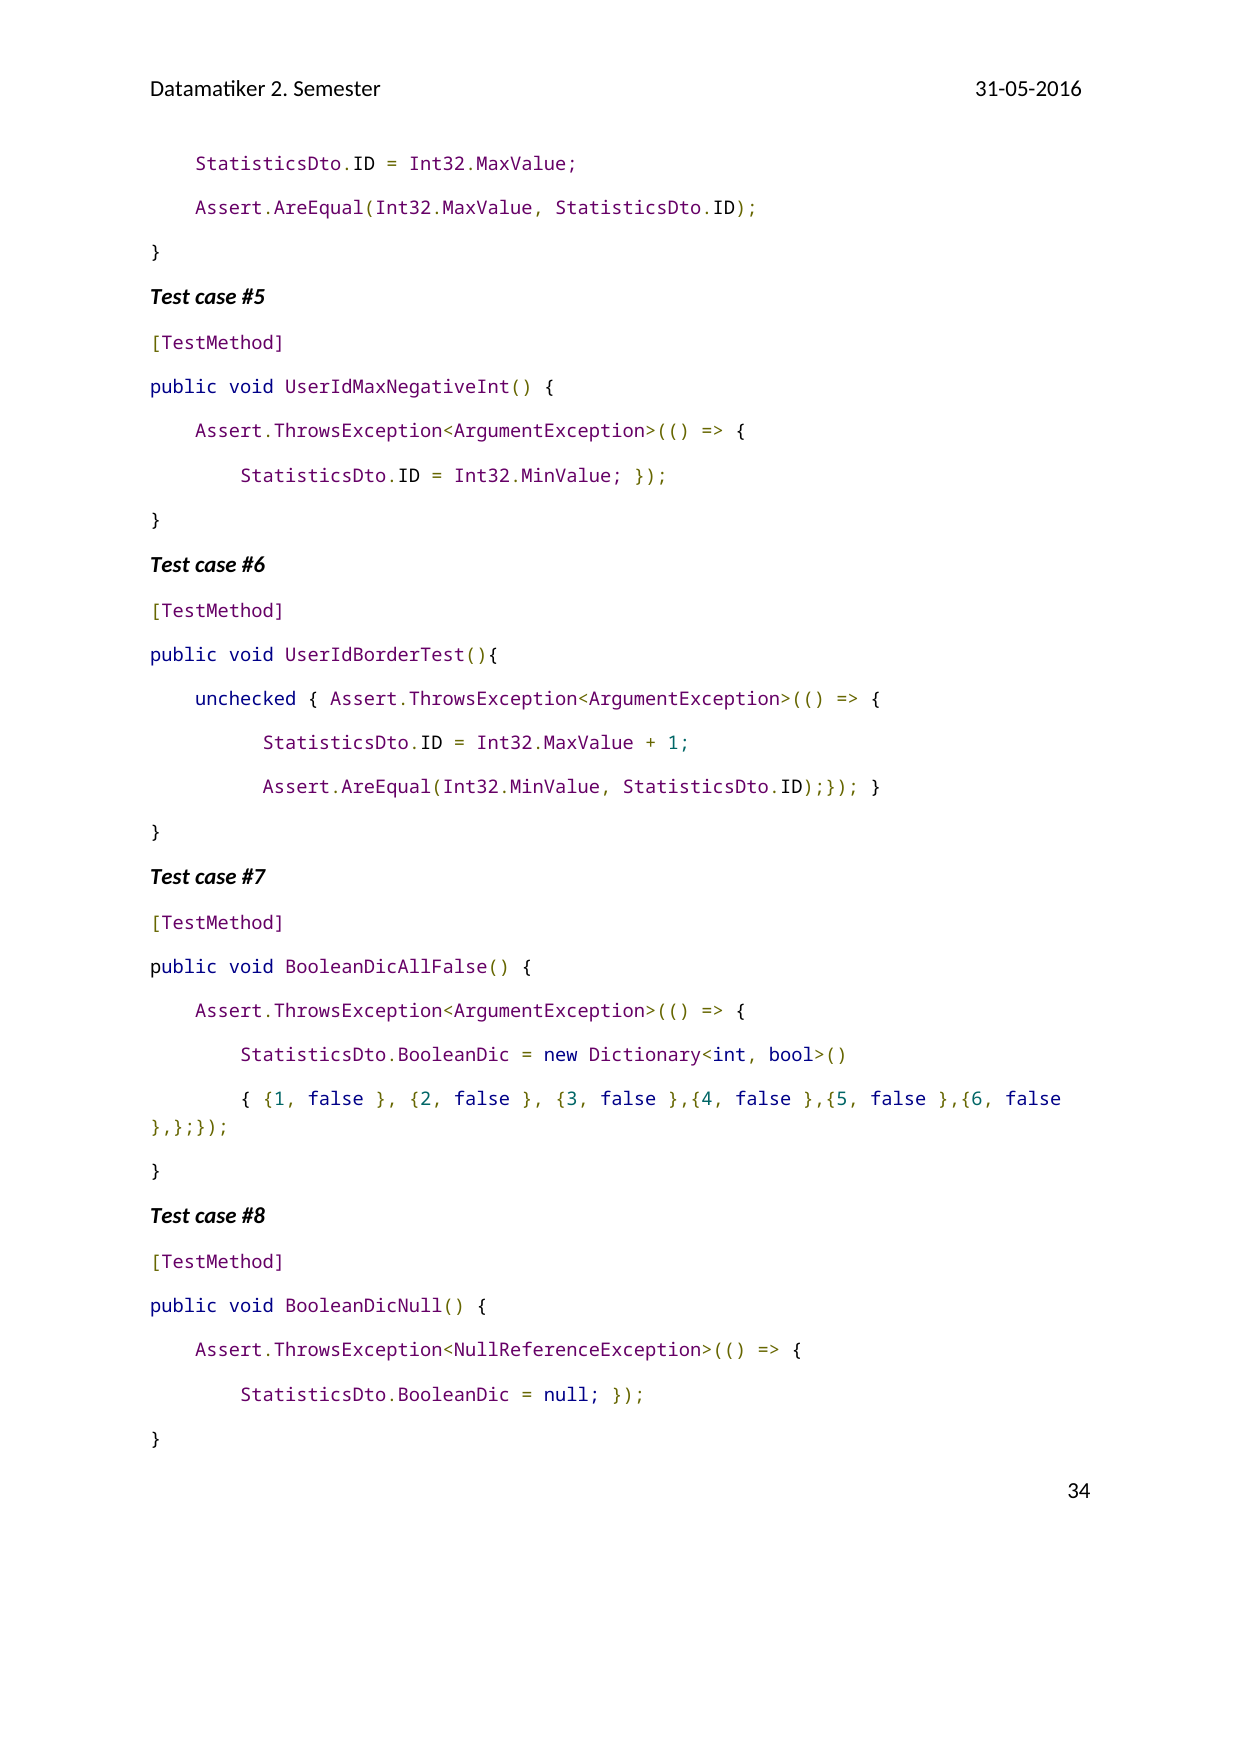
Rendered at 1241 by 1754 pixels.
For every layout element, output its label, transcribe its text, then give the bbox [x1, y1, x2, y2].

text StatisticsDto.BooleanDic = new Dictionary<int, bool>() [150, 1041, 1090, 1067]
text Assert.AreEqual(Int32.MaxValue, StatisticsDto.ID); [150, 194, 1090, 220]
text } [150, 506, 1090, 532]
text Assert.ThrowsException<NullReferenceException>(() => { [150, 1337, 1090, 1362]
text } [150, 1157, 1090, 1183]
text [TestMethod] [150, 329, 1090, 355]
text Test case #8 [150, 1201, 1090, 1229]
text StatisticsDto.BooleanDic = null; }); [150, 1381, 1090, 1406]
text [TestMethod] [150, 597, 1090, 623]
text Test case #5 [150, 282, 1090, 311]
text Assert.ThrowsException<ArgumentException>(() => { [150, 997, 1090, 1023]
text [TestMethod] [150, 1248, 1090, 1274]
text public void BooleanDicAllFalse() { [150, 953, 1090, 979]
text public void UserIdBorderTest(){ [150, 641, 1090, 667]
text StatisticsDto.ID = Int32.MinValue; }); [150, 462, 1090, 487]
text Assert.AreEqual(Int32.MinValue, StatisticsDto.ID);}); } [150, 774, 1090, 799]
text } [150, 238, 1090, 264]
text unchecked { Assert.ThrowsException<ArgumentException>(() => { [150, 685, 1090, 711]
text { {1, false }, {2, false }, {3, false },{4, false },{5, false },{6, false },};}); [150, 1086, 1090, 1139]
text } [150, 1425, 1090, 1451]
text Test case #6 [150, 550, 1090, 578]
text } [150, 818, 1090, 843]
text StatisticsDto.ID = Int32.MaxValue; [150, 150, 1090, 176]
text Assert.ThrowsException<ArgumentException>(() => { [150, 418, 1090, 443]
text StatisticsDto.ID = Int32.MaxValue + 1; [150, 729, 1090, 755]
text [TestMethod] [150, 909, 1090, 934]
text public void UserIdMaxNegativeInt() { [150, 373, 1090, 399]
text public void BooleanDicNull() { [150, 1292, 1090, 1318]
text Test case #7 [150, 862, 1090, 890]
